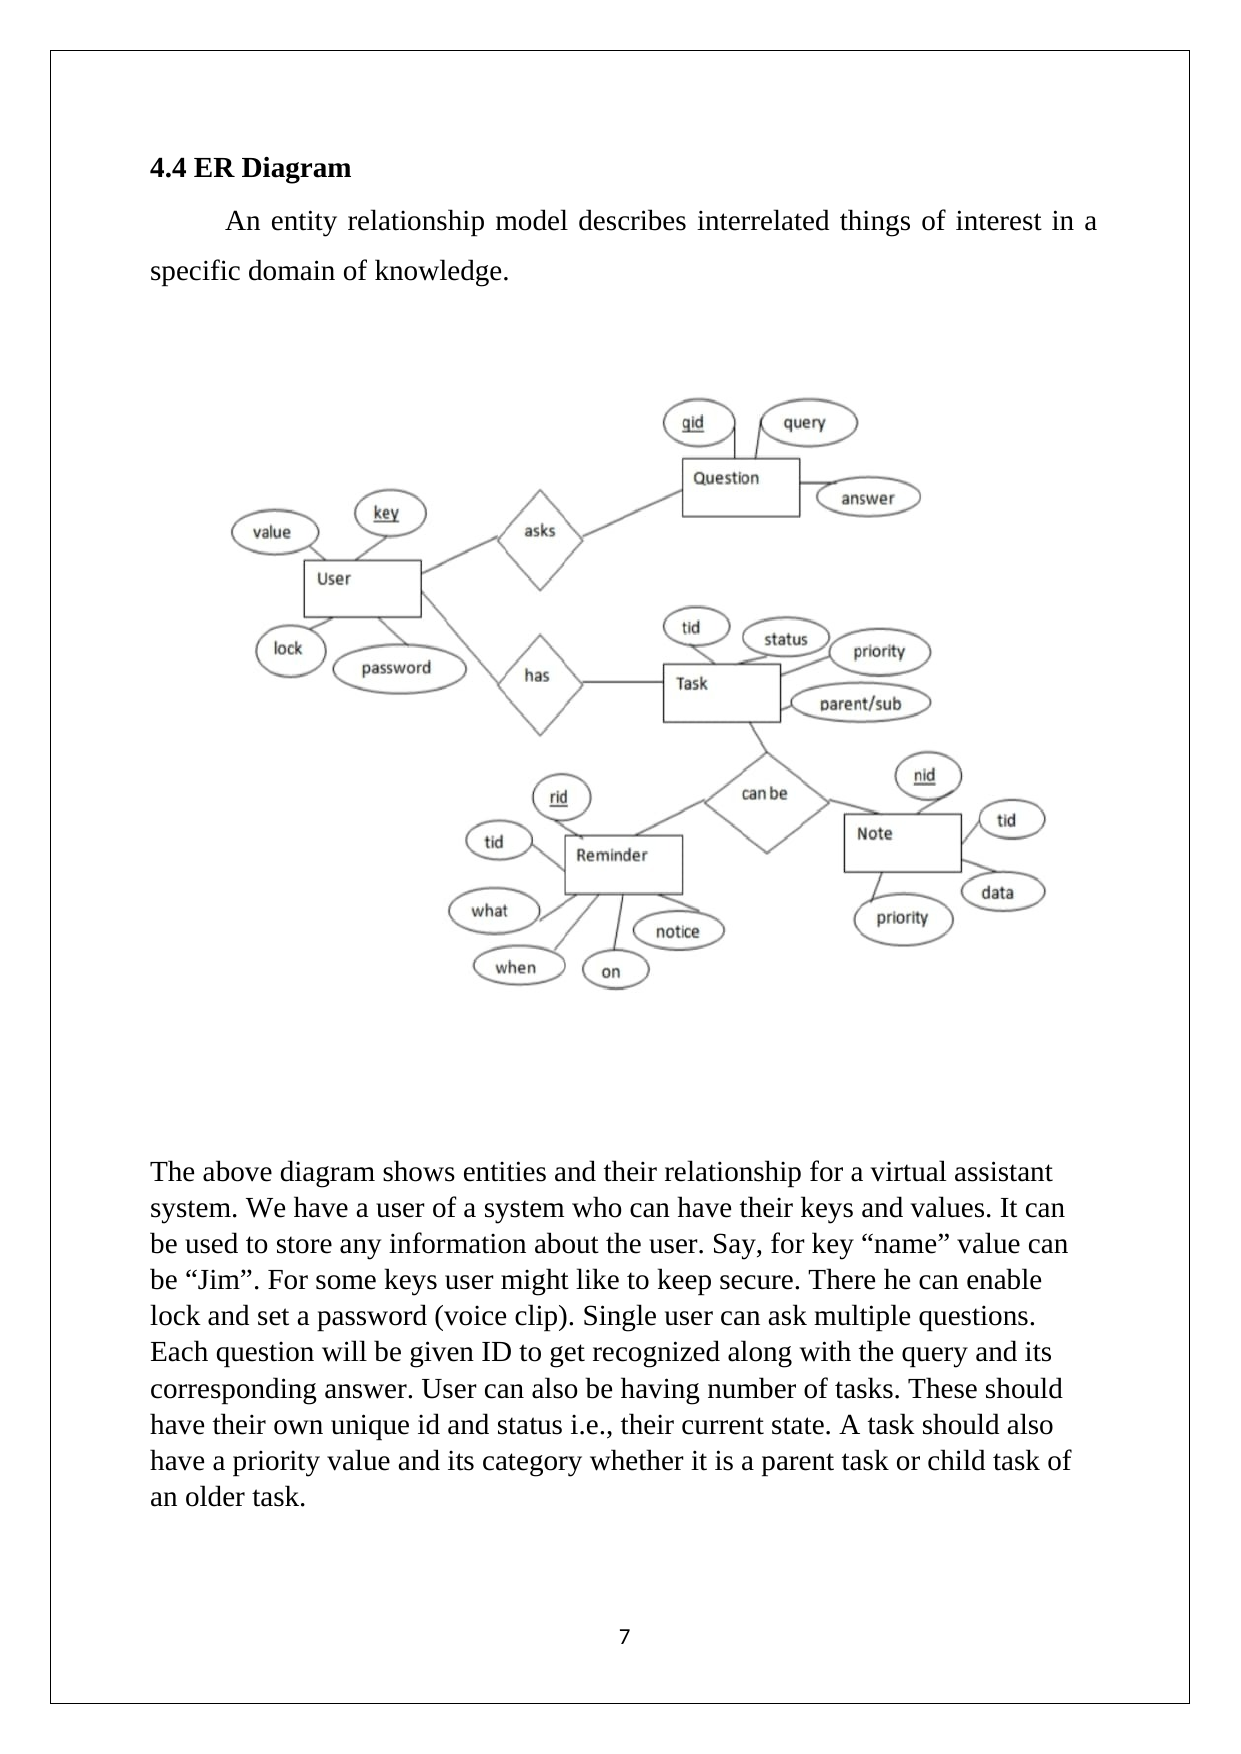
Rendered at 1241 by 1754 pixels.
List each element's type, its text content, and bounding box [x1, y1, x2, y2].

text An entity relationship model describes interrelated things of interest in a specific domain of knowledge. [150, 203, 1098, 287]
text 4.4 ER Diagram [150, 150, 1098, 184]
picture [150, 320, 1098, 1071]
text The above diagram shows entities and their relationship for a virtual assistant system. We have a user of a system who can have their keys and values. It can be used to store any information about the user. Say, for key “name” value can be “Jim”. For some keys user might like to keep secure. There he can enable lock and set a password (voice clip). Single user can ask multiple questions. Each question will be given ID to get recognized along with the query and its corresponding answer. User can also be having number of tasks. These should have their own unique id and status i.e., their current state. A task should also have a priority value and its category whether it is a parent task or child task of an older task. [150, 1154, 1098, 1513]
